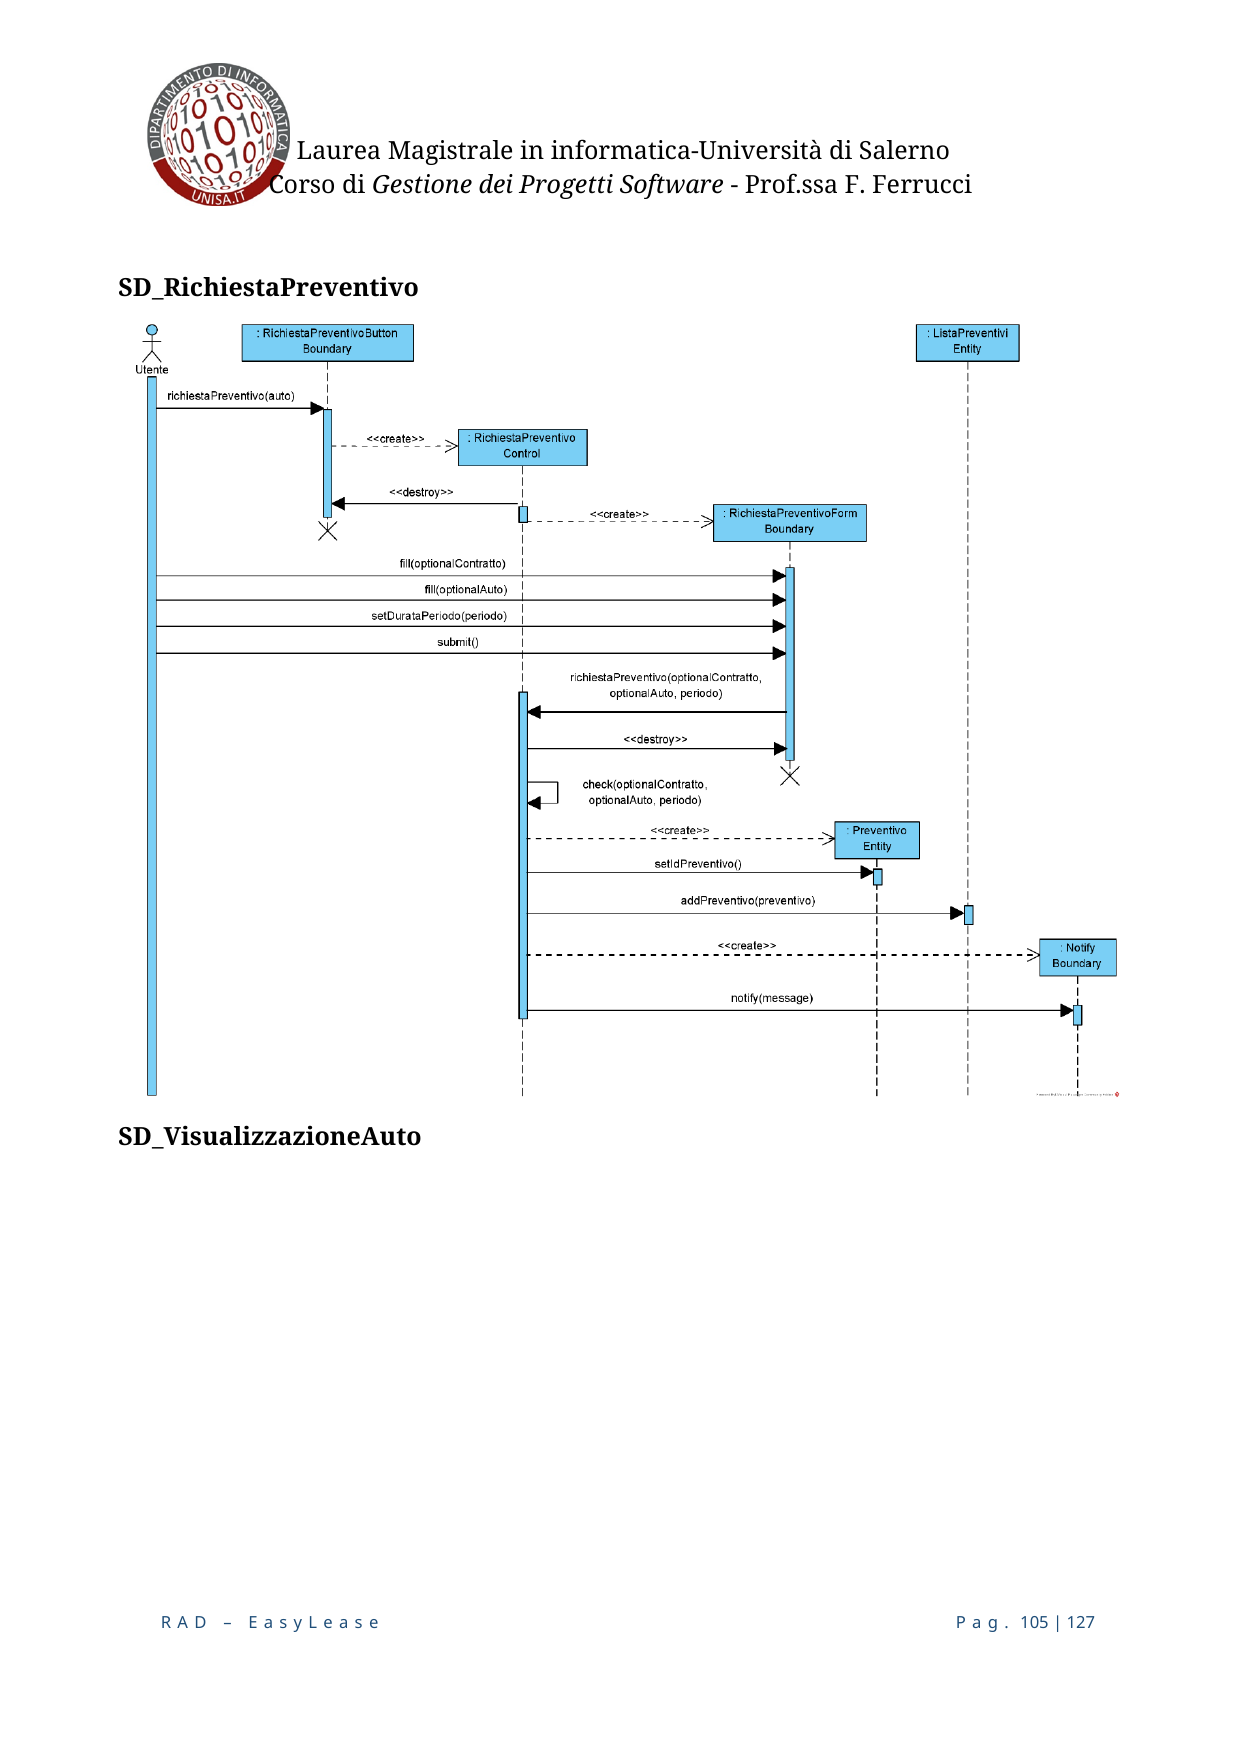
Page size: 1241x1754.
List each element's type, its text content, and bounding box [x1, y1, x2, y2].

text SD_RichiestaPreventivo [118, 269, 1122, 303]
picture [147, 63, 290, 206]
picture [118, 322, 1121, 1100]
text SD_VisualizzazioneAuto [118, 1118, 1122, 1152]
